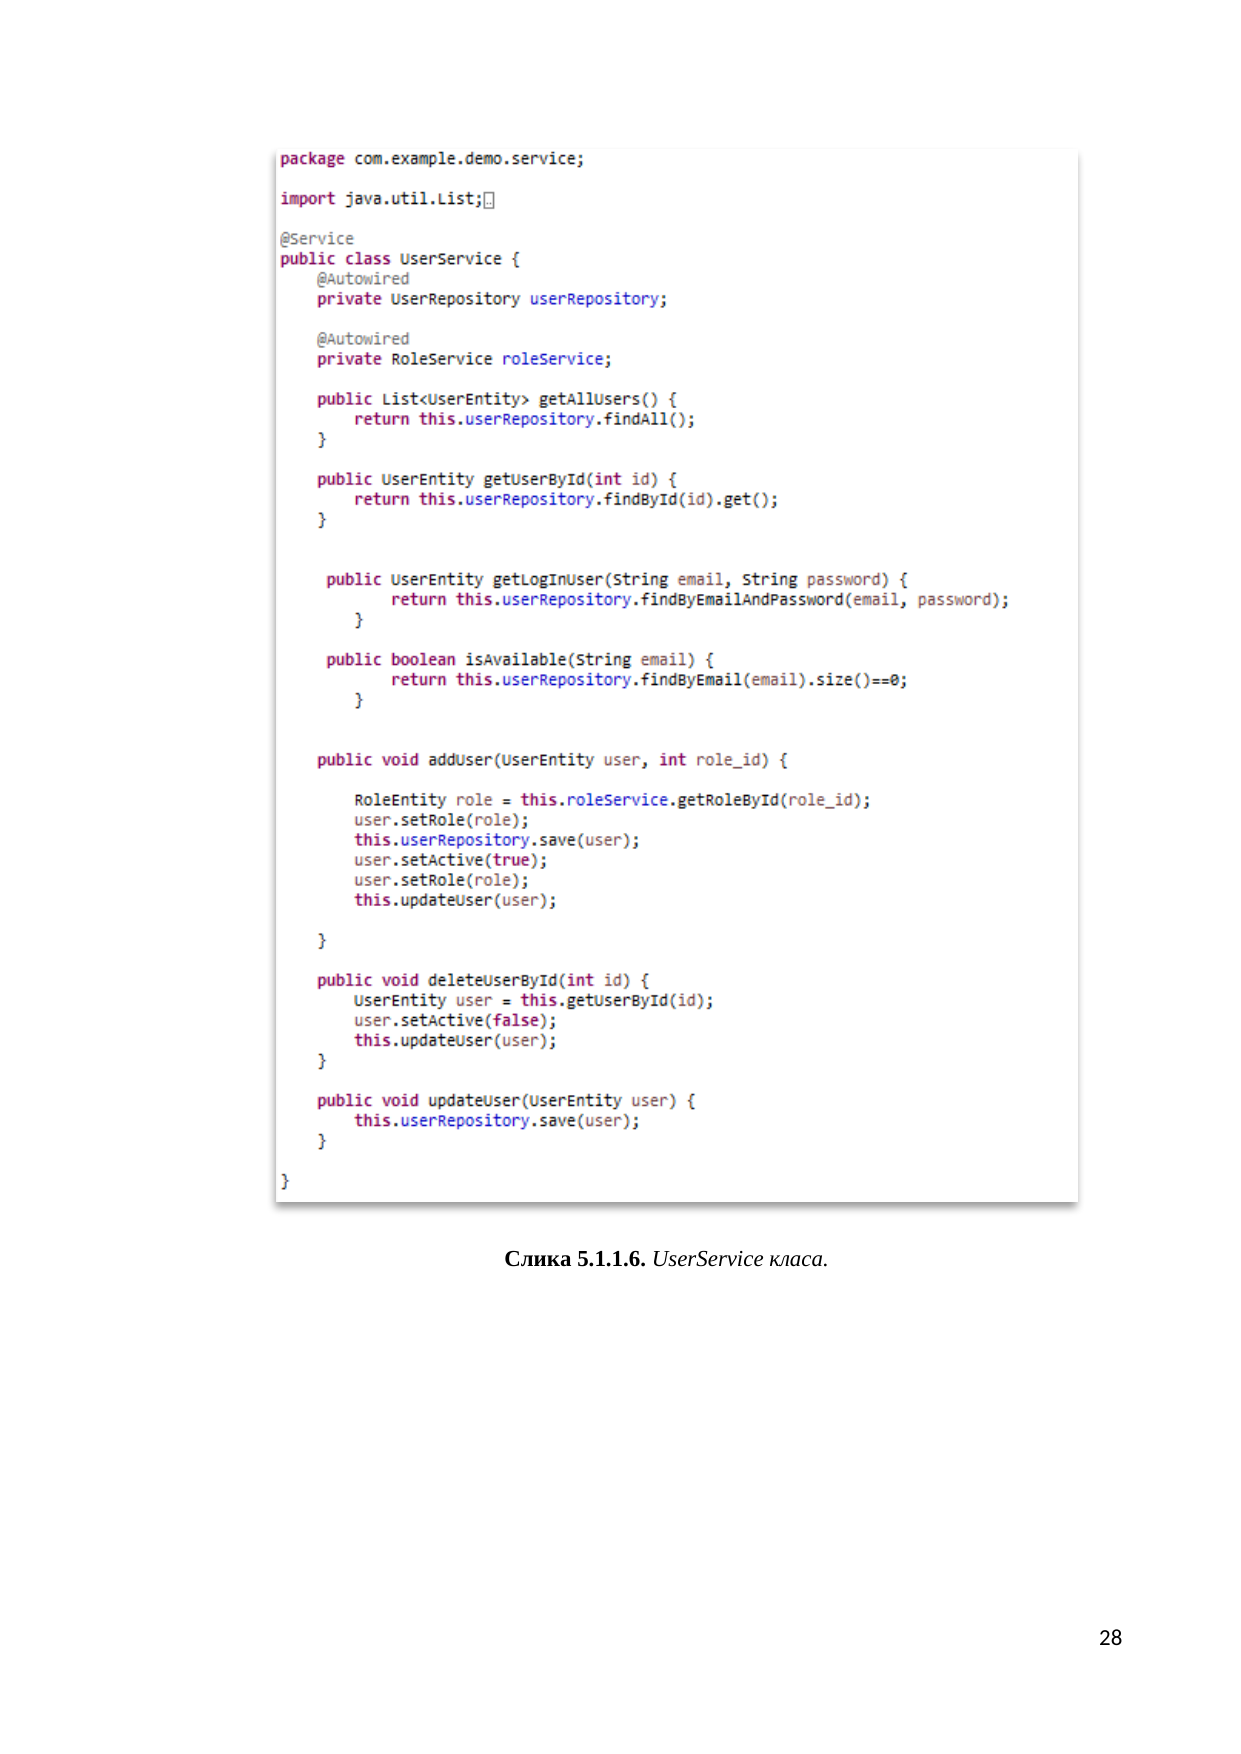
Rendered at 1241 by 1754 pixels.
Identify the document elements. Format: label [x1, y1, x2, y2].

picture [276, 149, 1078, 1202]
